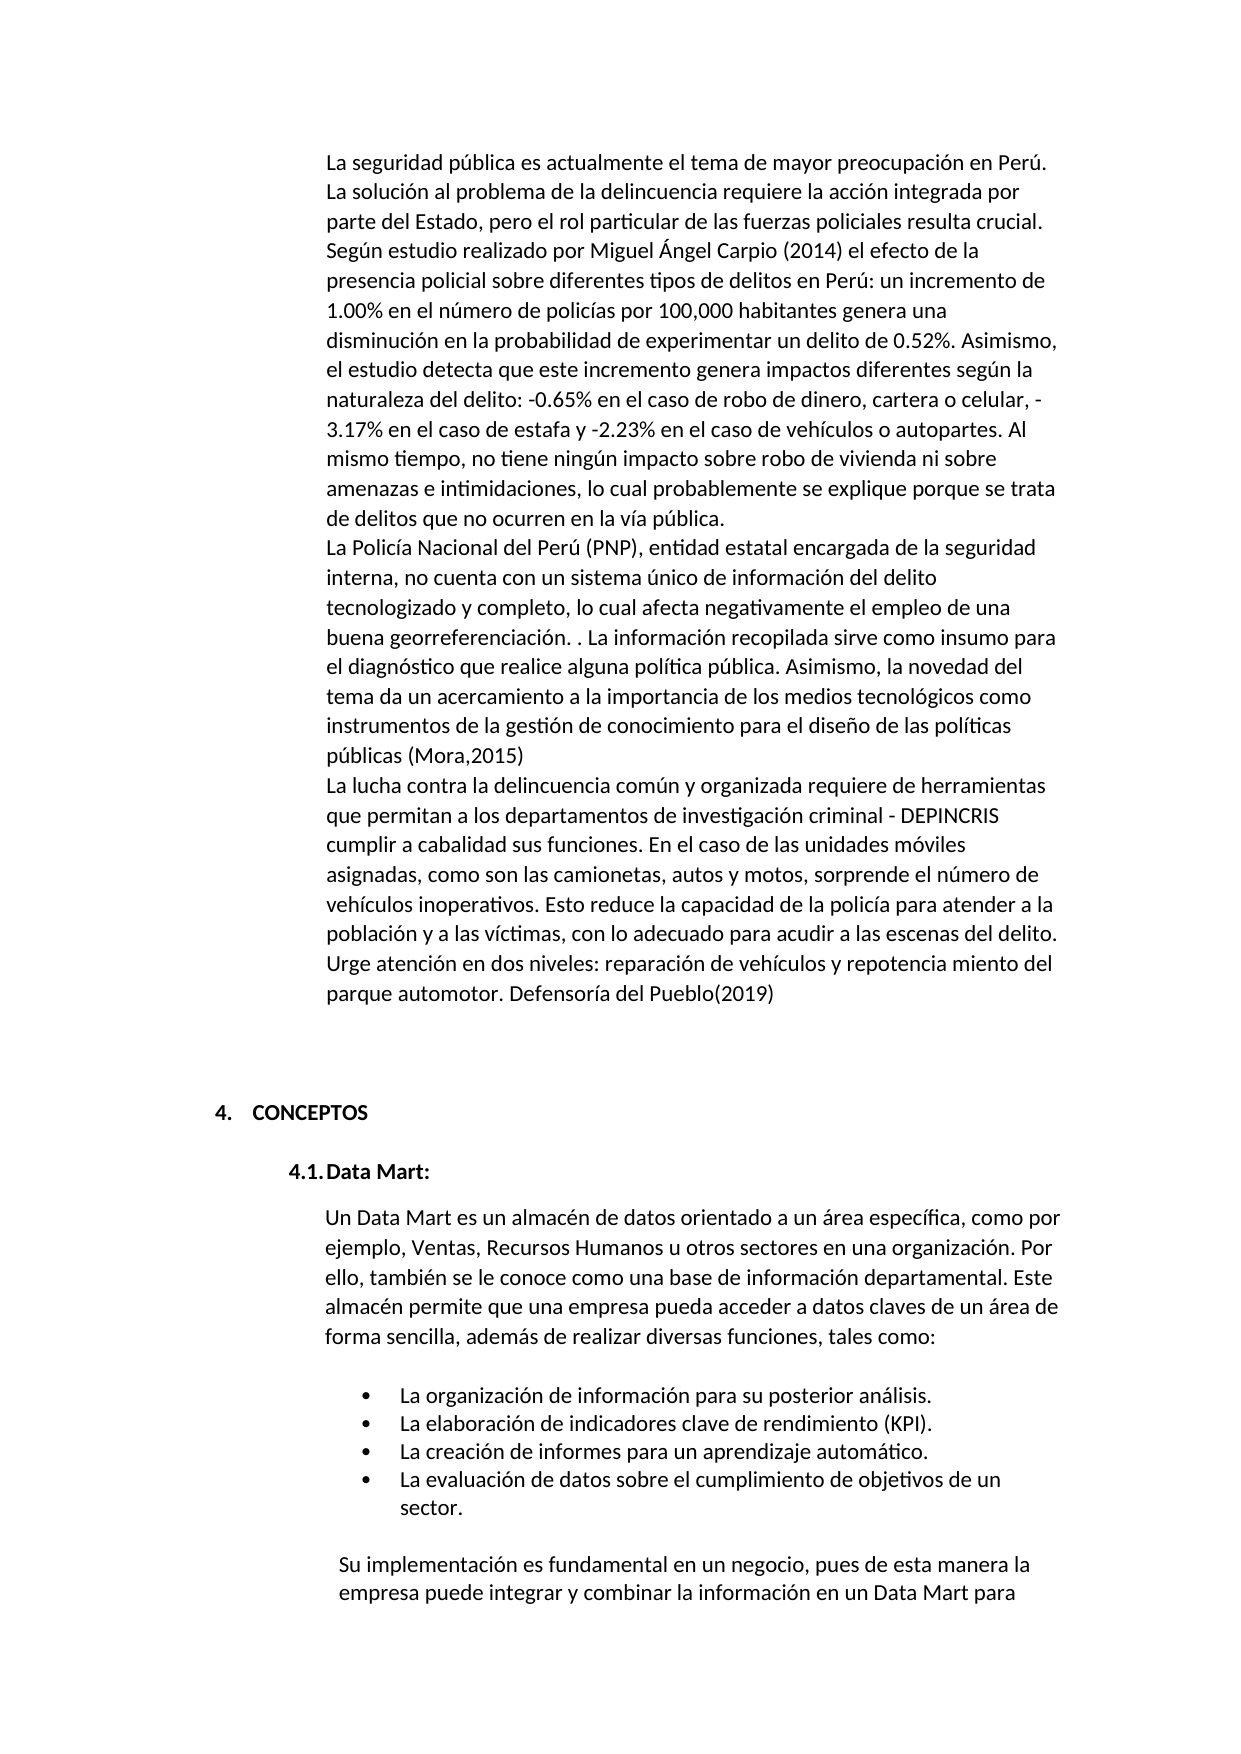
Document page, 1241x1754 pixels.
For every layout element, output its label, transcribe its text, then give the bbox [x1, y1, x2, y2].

list La Policía Nacional del Perú (PNP), entidad estatal encargada de la seguridad interna, no cuenta con un sistema único de información del delito tecnologizado y completo, lo cual afecta negativamente el empleo de una buena georreferenciación. . La información recopilada sirve como insumo para el diagnóstico que realice alguna política pública. Asimismo, la novedad del tema da un acercamiento a la importancia de los medios tecnológicos como instrumentos de la gestión de conocimiento para el diseño de las políticas públicas (Mora,2015) [326, 533, 1063, 769]
list La elaboración de indicadores clave de rendimiento (KPI). [362, 1409, 1063, 1437]
list La seguridad pública es actualmente el tema de mayor preocupación en Perú. La solución al problema de la delincuencia requiere la acción integrada por parte del Estado, pero el rol particular de las fuerzas policiales resulta crucial. Según estudio realizado por Miguel Ángel Carpio (2014) el efecto de la presencia policial sobre diferentes tipos de delitos en Perú: un incremento de 1.00% en el número de policías por 100,000 habitantes genera una disminución en la probabilidad de experimentar un delito de 0.52%. Asimismo, el estudio detecta que este incremento genera impactos diferentes según la naturaleza del delito: -0.65% en el caso de robo de dinero, cartera o celular, -3.17% en el caso de estafa y -2.23% en el caso de vehículos o autopartes. Al mismo tiempo, no tiene ningún impacto sobre robo de vivienda ni sobre amenazas e intimidaciones, lo cual probablemente se explique porque se trata de delitos que no ocurren en la vía pública. [326, 148, 1063, 532]
list La evaluación de datos sobre el cumplimiento de objetivos de un sector. [362, 1465, 1063, 1521]
list La organización de información para su posterior análisis. [362, 1381, 1063, 1409]
list Data Mart: [288, 1157, 1063, 1185]
list La creación de informes para un aprendizaje automático. [362, 1437, 1063, 1465]
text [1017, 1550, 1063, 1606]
list CONCEPTOS [215, 1098, 1063, 1126]
list La lucha contra la delincuencia común y organizada requiere de herramientas que permitan a los departamentos de investigación criminal - DEPINCRIS cumplir a cabalidad sus funciones. En el caso de las unidades móviles asignadas, como son las camionetas, autos y motos, sorprende el número de vehículos inoperativos. Esto reduce la capacidad de la policía para atender a la población y a las víctimas, con lo adecuado para acudir a las escenas del delito. Urge atención en dos niveles: reparación de vehículos y repotencia miento del parque automotor. Defensoría del Pueblo(2019) [326, 771, 1063, 1007]
text Un Data Mart es un almacén de datos orientado a un área específica, como por ejemplo, Ventas, Recursos Humanos u otros sectores en una organización. Por ello, también se le conoce como una base de información departamental. Este almacén permite que una empresa pueda acceder a datos claves de un área de forma sencilla, además de realizar diversas funciones, tales como: [325, 1203, 1063, 1350]
